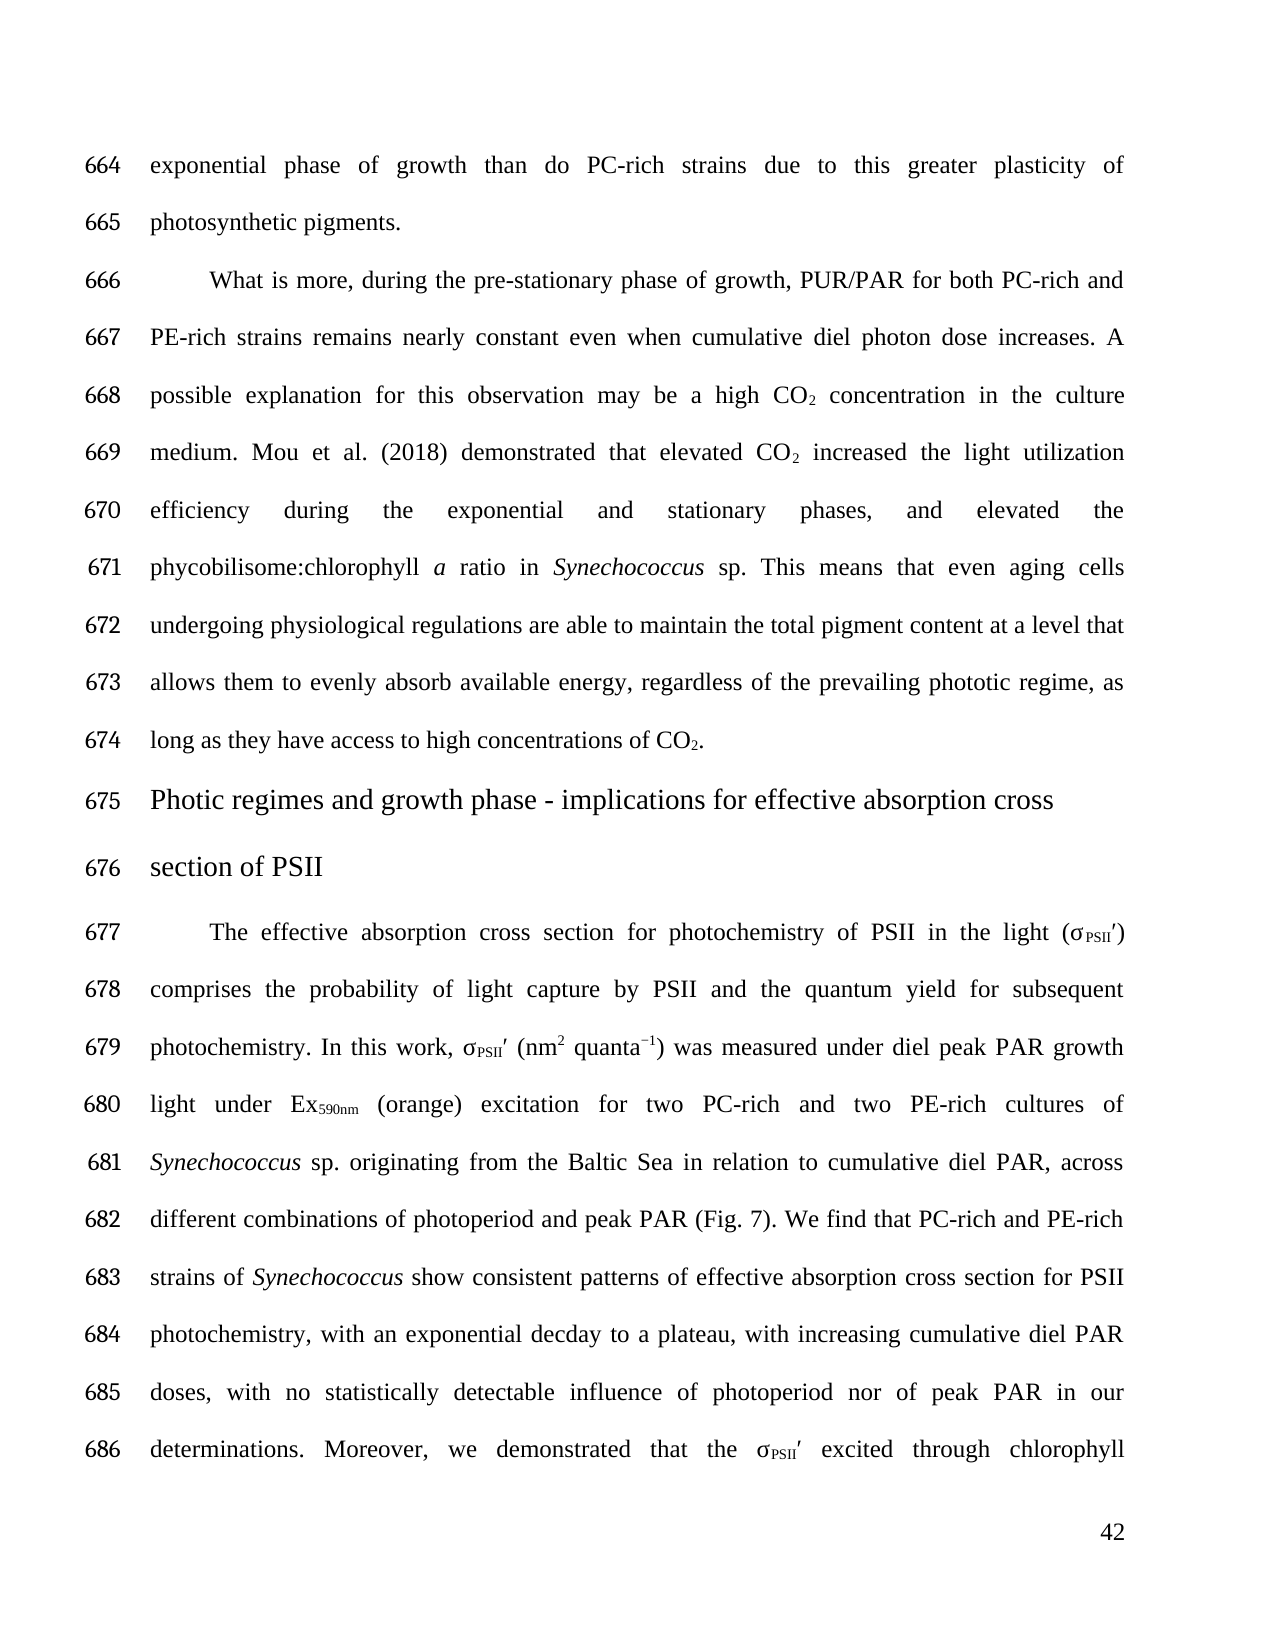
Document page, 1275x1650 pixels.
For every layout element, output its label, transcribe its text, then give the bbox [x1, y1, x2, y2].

text What is more, during the pre-stationary phase of growth, PUR/PAR for both PC-rich and PE-rich strains remains nearly constant even when cumulative diel photon dose increases. A possible explanation for this observation may be a high CO2 concentration in the culture medium. Mou et al. (2018) demonstrated that elevated CO2 increased the light utilization efficiency during the exponential and stationary phases, and elevated the phycobilisome:chlorophyll a ratio in Synechococcus sp. This means that even aging cells undergoing physiological regulations are able to maintain the total pigment content at a level that allows them to evenly absorb available energy, regardless of the prevailing phototic regime, as long as they have access to high concentrations of CO2. [150, 265, 1125, 754]
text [150, 150, 1125, 236]
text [150, 917, 1125, 1463]
subtitle Photic regimes and growth phase - implications for effective absorption cross section of PSII [150, 782, 1125, 883]
